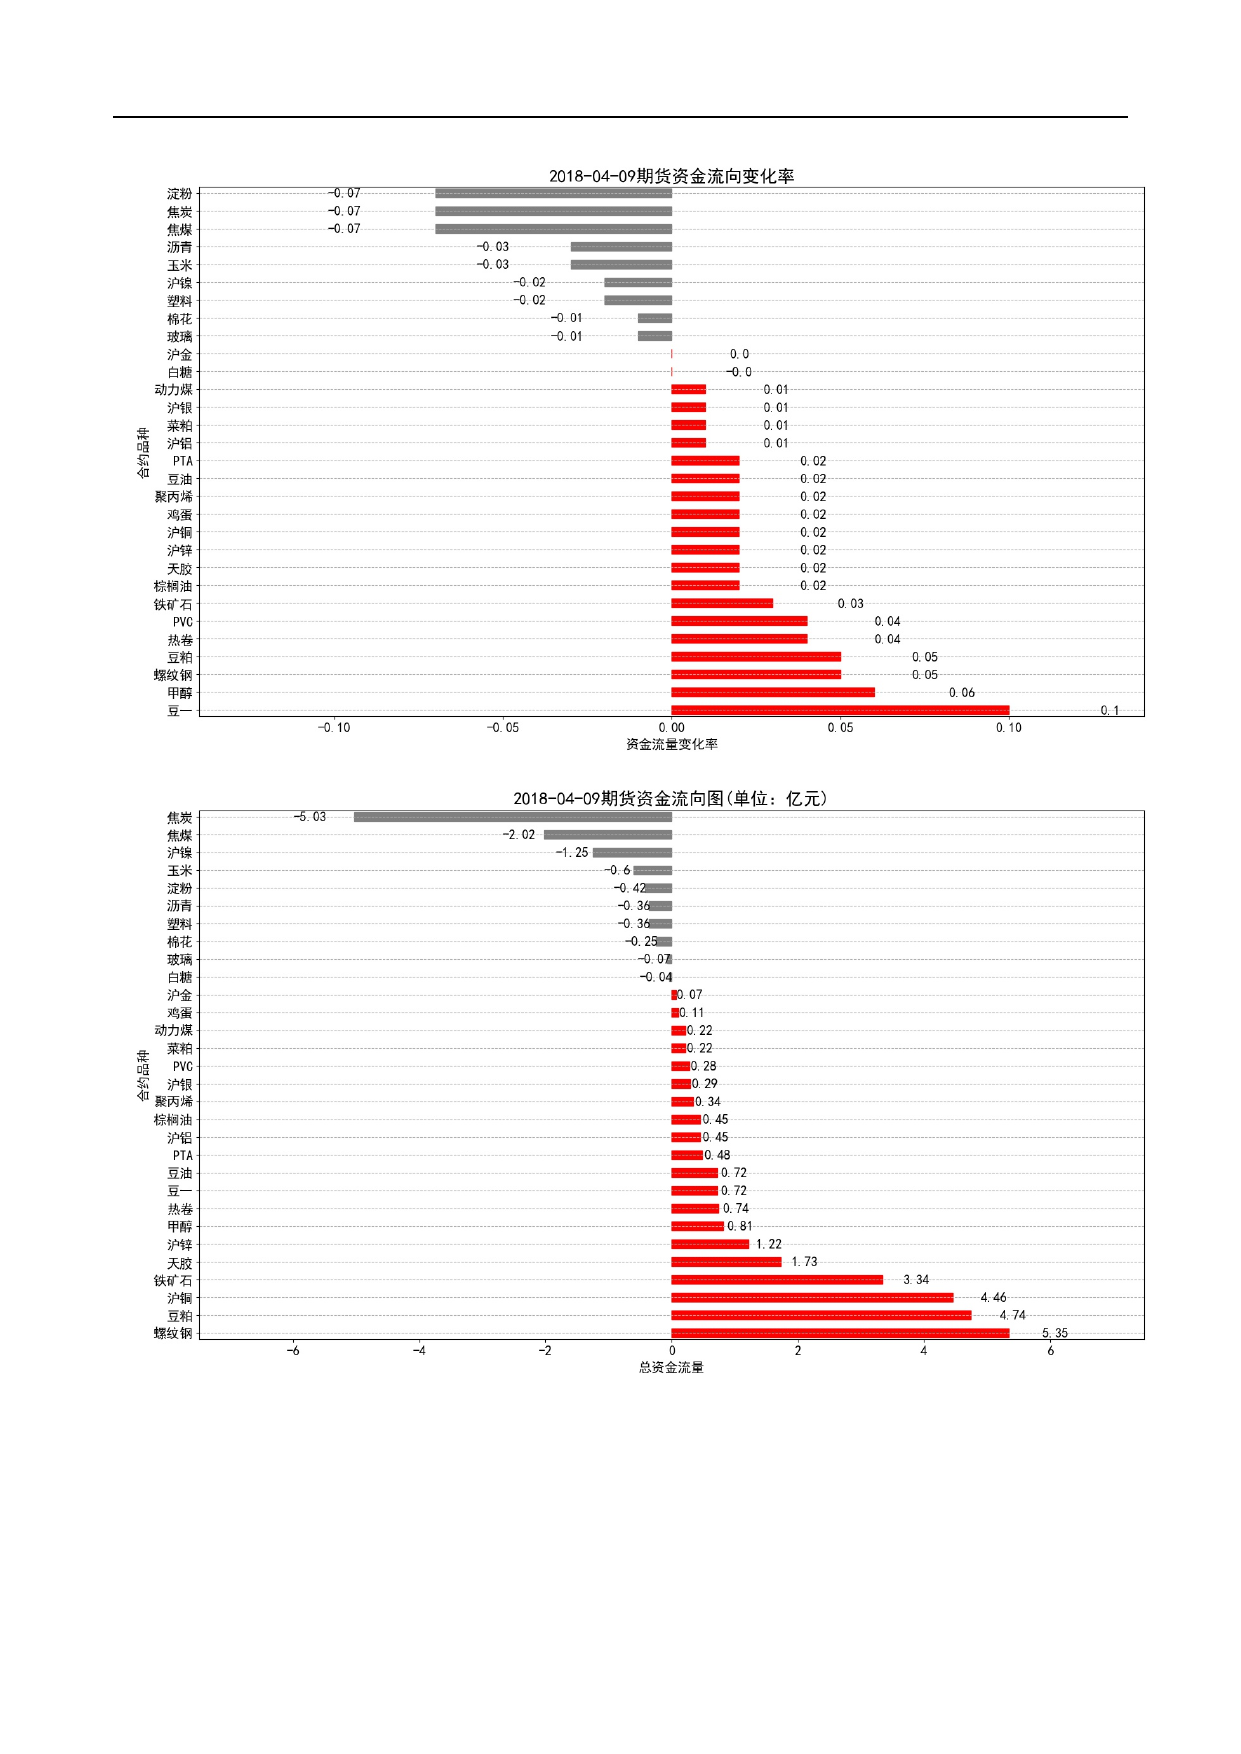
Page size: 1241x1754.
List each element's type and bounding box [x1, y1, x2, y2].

picture [131, 162, 1152, 756]
picture [131, 784, 1152, 1379]
